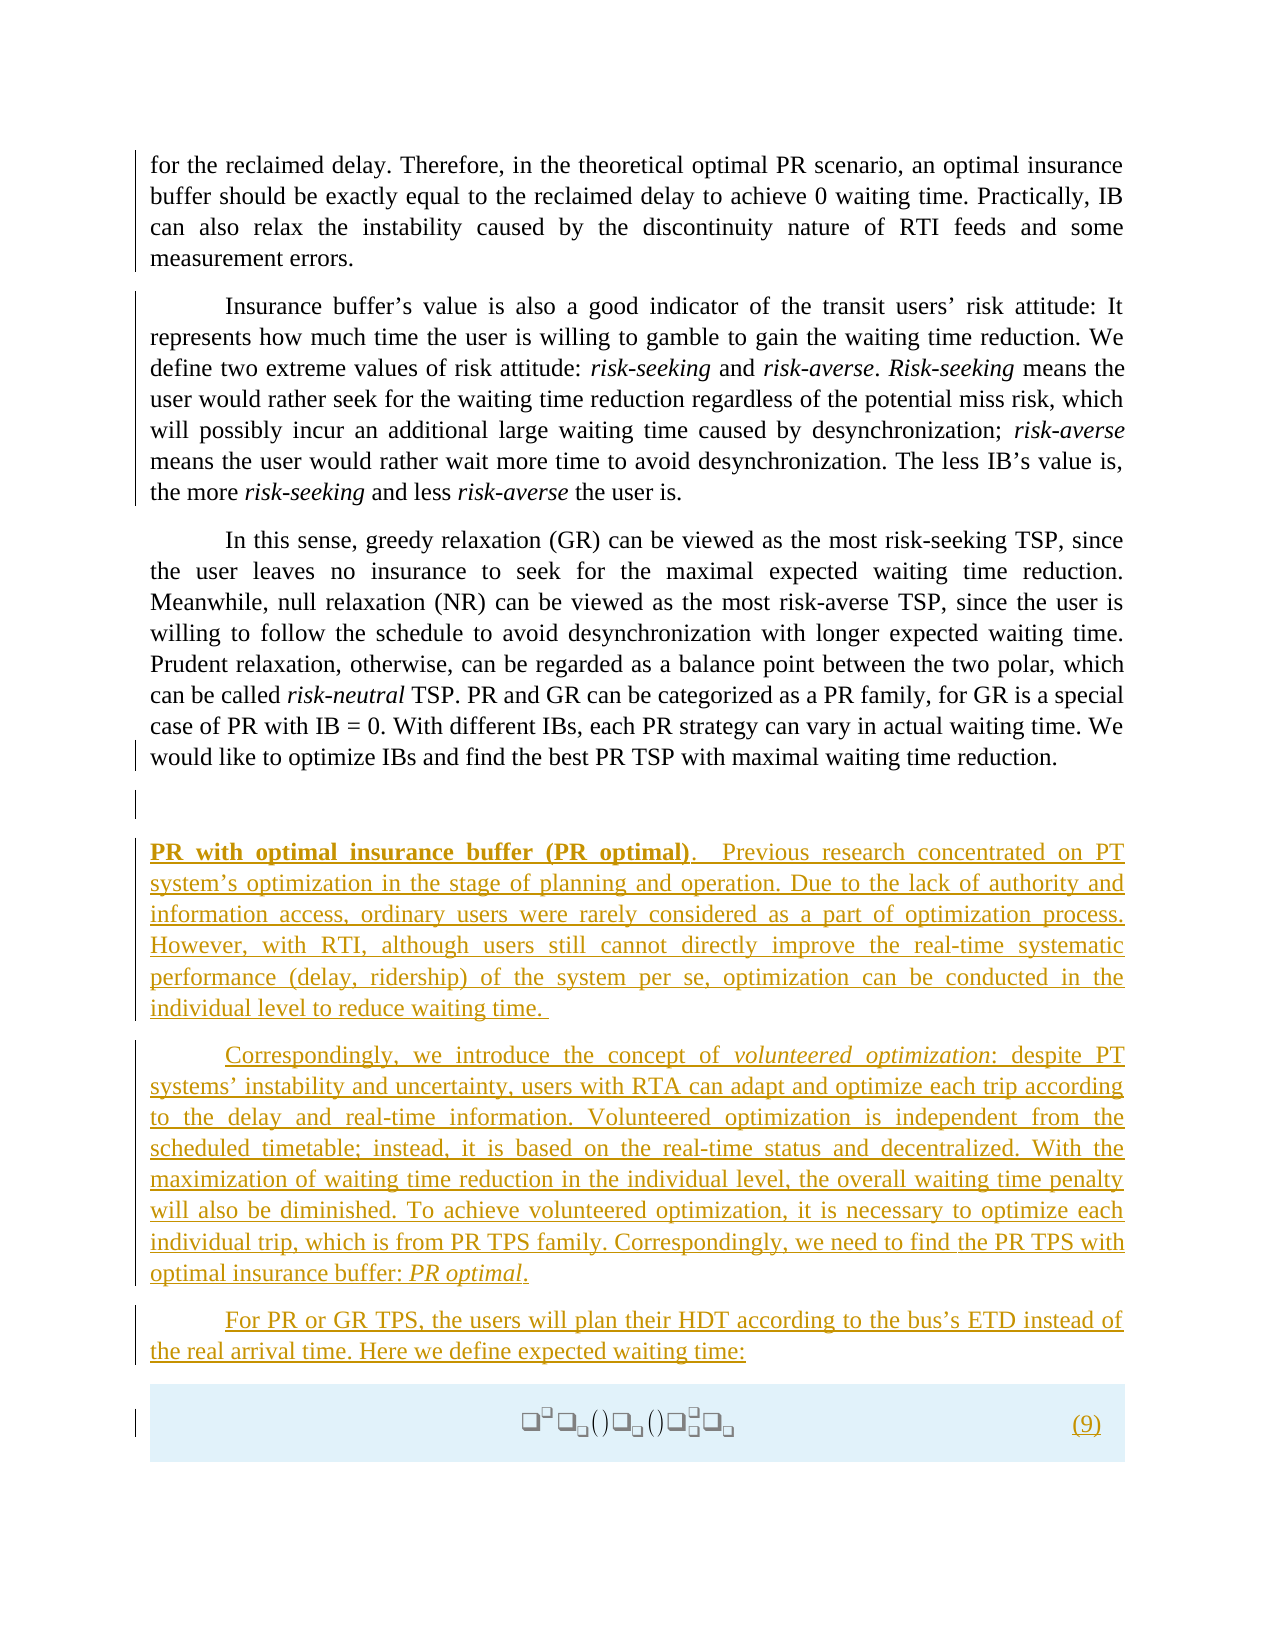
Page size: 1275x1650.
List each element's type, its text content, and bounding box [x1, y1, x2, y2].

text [150, 150, 1125, 272]
text Insurance buffer’s value is also a good indicator of the transit users’ risk attitude: It represents how much time the user is willing to gamble to gain the waiting time reduction. We define two extreme values of risk attitude: risk-seeking and risk-averse. Risk-seeking means the user would rather seek for the waiting time reduction regardless of the potential miss risk, which will possibly incur an additional large waiting time caused by desynchronization; risk-averse means the user would rather wait more time to avoid desynchronization. The less IB’s value is, the more risk-seeking and less risk-averse the user is. [150, 291, 1125, 506]
text In this sense, greedy relaxation (GR) can be viewed as the most risk-seeking TSP, since the user leaves no insurance to seek for the maximal expected waiting time reduction. Meanwhile, null relaxation (NR) can be viewed as the most risk-averse TSP, since the user is willing to follow the schedule to avoid desynchronization with longer expected waiting time. Prudent relaxation, otherwise, can be regarded as a balance point between the two polar, which can be called risk-neutral TSP. PR and GR can be categorized as a PR family, for GR is a special case of PR with IB = 0. With different IBs, each PR strategy can vary in actual waiting time. We would like to optimize IBs and find the best PR TSP with maximal waiting time reduction. [150, 525, 1125, 771]
